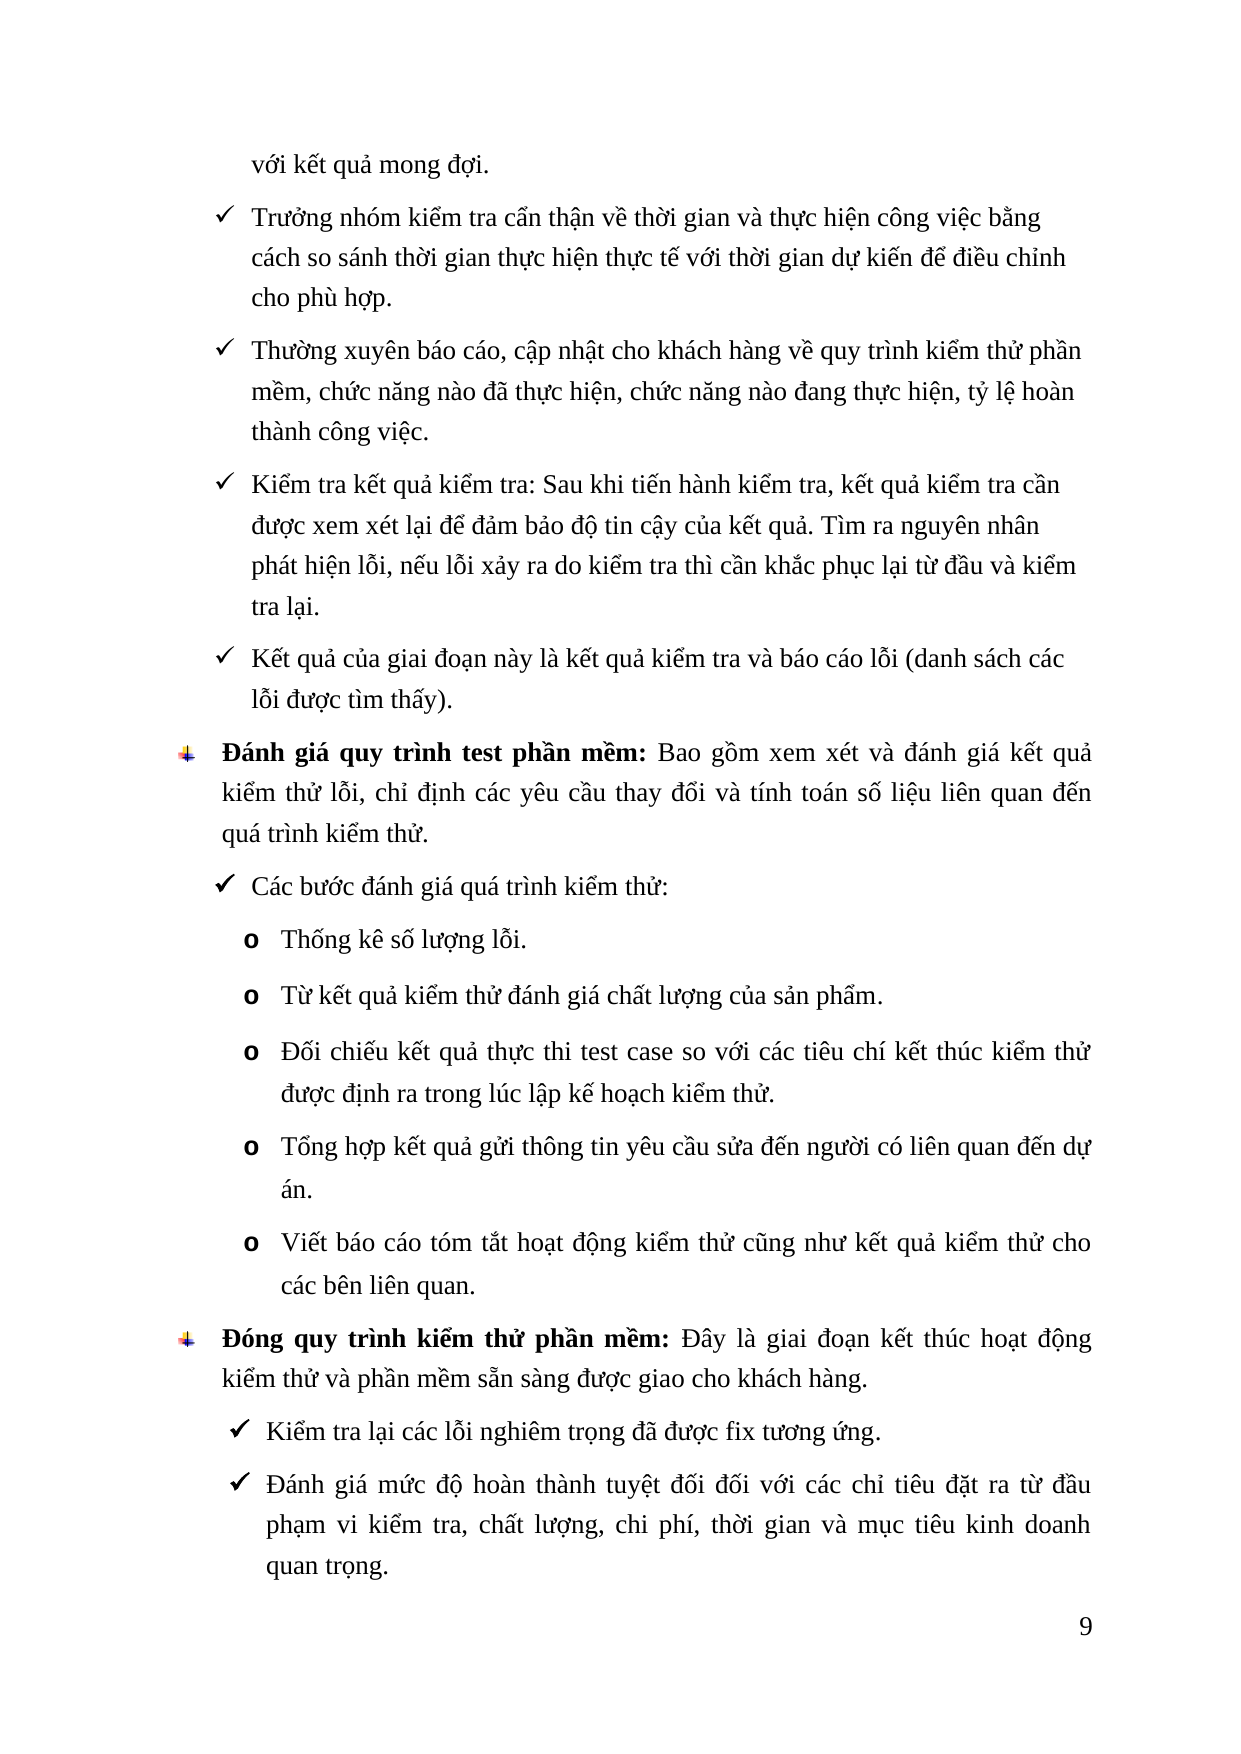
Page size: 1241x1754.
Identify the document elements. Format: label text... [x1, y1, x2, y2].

list Đóng quy trình kiểm thử phần mềm: Đây là giai đoạn kết thúc hoạt động kiểm thử và phần mềm sẵn sàng được giao cho khách hàng. [177, 1322, 1092, 1393]
list Trưởng nhóm kiểm tra cẩn thận về thời gian và thực hiện công việc bằng cách so sánh thời gian thực hiện thực tế với thời gian dự kiến ​​để điều chỉnh cho phù hợp. [213, 201, 1092, 313]
list Kết quả của giai đoạn này là kết quả kiểm tra và báo cáo lỗi (danh sách các lỗi được tìm thấy). [213, 643, 1092, 714]
picture [178, 1330, 195, 1347]
list Đối chiếu kết quả thực thi test case so với các tiêu chí kết thúc kiểm thử được định ra trong lúc lập kế hoạch kiểm thử. [243, 1035, 1092, 1109]
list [213, 148, 1092, 179]
list Đánh giá mức độ hoàn thành tuyệt đối đối với các chỉ tiêu đặt ra từ đầu phạm vi kiểm tra, chất lượng, chi phí, thời gian và mục tiêu kinh doanh quan trọng. [228, 1468, 1092, 1580]
list Kiểm tra kết quả kiểm tra: Sau khi tiến hành kiểm tra, kết quả kiểm tra cần được xem xét lại để đảm bảo độ tin cậy của kết quả. Tìm ra nguyên nhân phát hiện lỗi, nếu lỗi xảy ra do kiểm tra thì cần khắc phục lại từ đầu và kiểm tra lại. [213, 468, 1092, 621]
list Thống kê số lượng lỗi. [243, 923, 1092, 956]
list Đánh giá quy trình test phần mềm: Bao gồm xem xét và đánh giá kết quả kiểm thử lỗi, chỉ định các yêu cầu thay đổi và tính toán số liệu liên quan đến quá trình kiểm thử. [177, 736, 1092, 848]
picture [178, 744, 195, 762]
list Từ kết quả kiểm thử đánh giá chất lượng của sản phẩm. [243, 979, 1092, 1012]
list Thường xuyên báo cáo, cập nhật cho khách hàng về quy trình kiểm thử phần mềm, chức năng nào đã thực hiện, chức năng nào đang thực hiện, tỷ lệ hoàn thành công việc. [213, 334, 1092, 447]
list Viết báo cáo tóm tắt hoạt động kiểm thử cũng như kết quả kiểm thử cho các bên liên quan. [243, 1226, 1092, 1300]
list Các bước đánh giá quá trình kiểm thử: [213, 870, 1092, 901]
list Kiểm tra lại các lỗi nghiêm trọng đã được fix tương ứng. [228, 1415, 1092, 1446]
list Tổng hợp kết quả gửi thông tin yêu cầu sửa đến người có liên quan đến dự án. [243, 1130, 1092, 1204]
